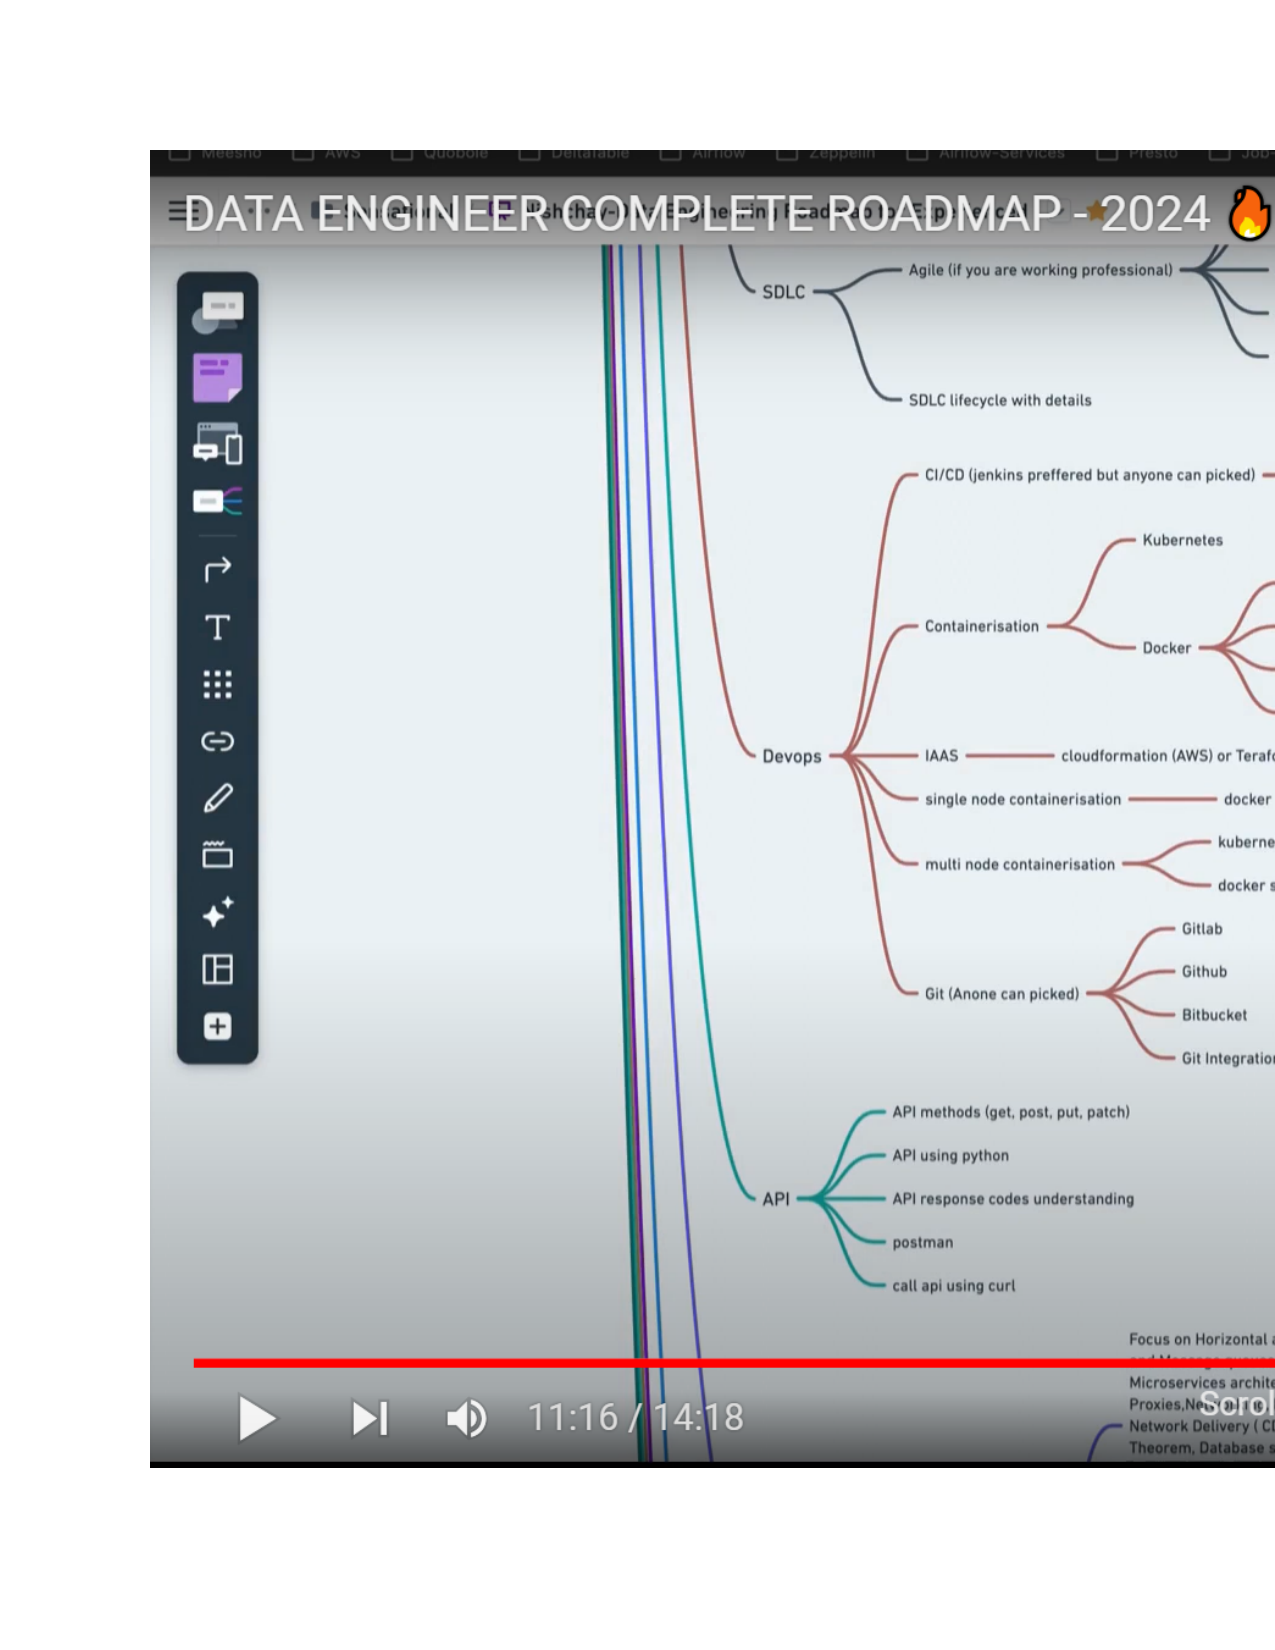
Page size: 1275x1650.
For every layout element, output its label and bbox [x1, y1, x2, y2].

picture [150, 150, 1275, 1468]
